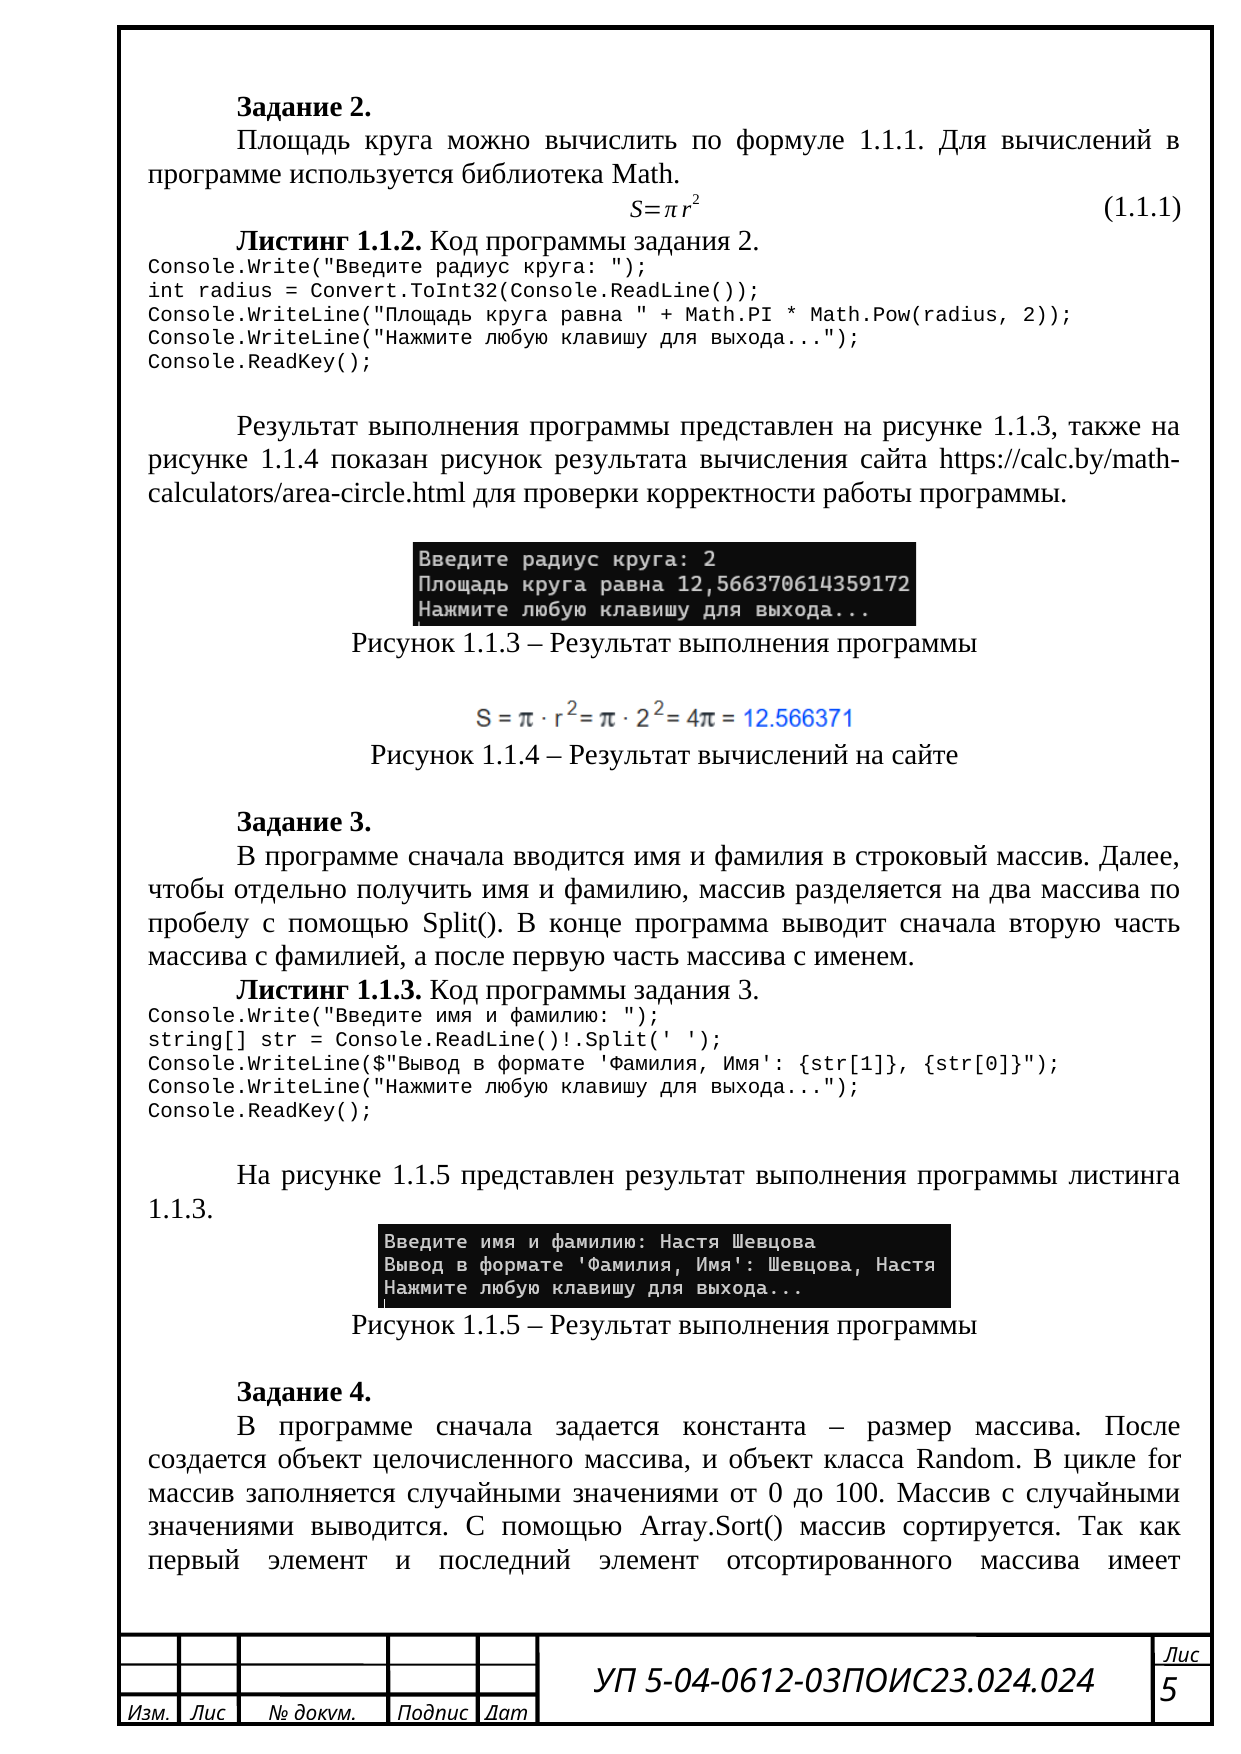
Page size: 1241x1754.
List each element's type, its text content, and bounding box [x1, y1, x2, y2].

text Задание 4. [148, 1374, 1181, 1408]
text Console.WriteLine("Площадь круга равна " + Math.PI * Math.Pow(radius, 2)); [148, 304, 1181, 327]
text string[] str = Console.ReadLine()!.Split(' '); [148, 1029, 1181, 1053]
text int radius = Convert.ToInt32(Console.ReadLine()); [148, 280, 1181, 304]
text Console.WriteLine($"Вывод в формате 'Фамилия, Имя': {str[1]}, {str[0]}"); [148, 1053, 1181, 1076]
text (1.1.1) [148, 189, 1181, 223]
text Console.ReadKey(); [148, 1100, 1181, 1124]
text Console.WriteLine("Нажмите любую клавишу для выхода..."); [148, 1076, 1181, 1100]
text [148, 1408, 1181, 1576]
text В программе сначала вводится имя и фамилия в строковый массив. Далее, чтобы отдельно получить имя и фамилию, массив разделяется на два массива по пробелу с помощью Split(). В конце программа выводит сначала вторую часть массива с фамилией, а после первую часть массива с именем. [148, 838, 1181, 972]
text Console.Write("Введите радиус круга: "); [148, 256, 1181, 280]
picture [412, 542, 917, 626]
text Листинг 1.1.2. Код программы задания 2. [148, 223, 1181, 256]
text На рисунке 1.1.5 представлен результат выполнения программы листинга 1.1.3. [148, 1157, 1181, 1224]
picture [463, 692, 865, 738]
text Листинг 1.1.3. Код программы задания 3. [148, 972, 1181, 1006]
picture [378, 1224, 951, 1308]
text Рисунок 1.1.3 – Результат выполнения программы [148, 625, 1181, 659]
text Рисунок 1.1.5 – Результат выполнения программы [148, 1307, 1181, 1341]
text Площадь круга можно вычислить по формуле 1.1.1. Для вычислений в программе используется библиотека Math. [148, 122, 1181, 189]
text Console.WriteLine("Нажмите любую клавишу для выхода..."); [148, 327, 1181, 351]
text Рисунок 1.1.4 – Результат вычислений на сайте [148, 737, 1181, 771]
text Задание 2. [148, 89, 1181, 122]
text Console.Write("Введите имя и фамилию: "); [148, 1006, 1181, 1029]
text Задание 3. [148, 804, 1181, 838]
text Console.ReadKey(); [148, 351, 1181, 374]
text Результат выполнения программы представлен на рисунке 1.1.3, также на рисунке 1.1.4 показан рисунок результата вычисления сайта https://calc.by/math-calculators/area-circle.html для проверки корректности работы программы. [148, 408, 1181, 509]
